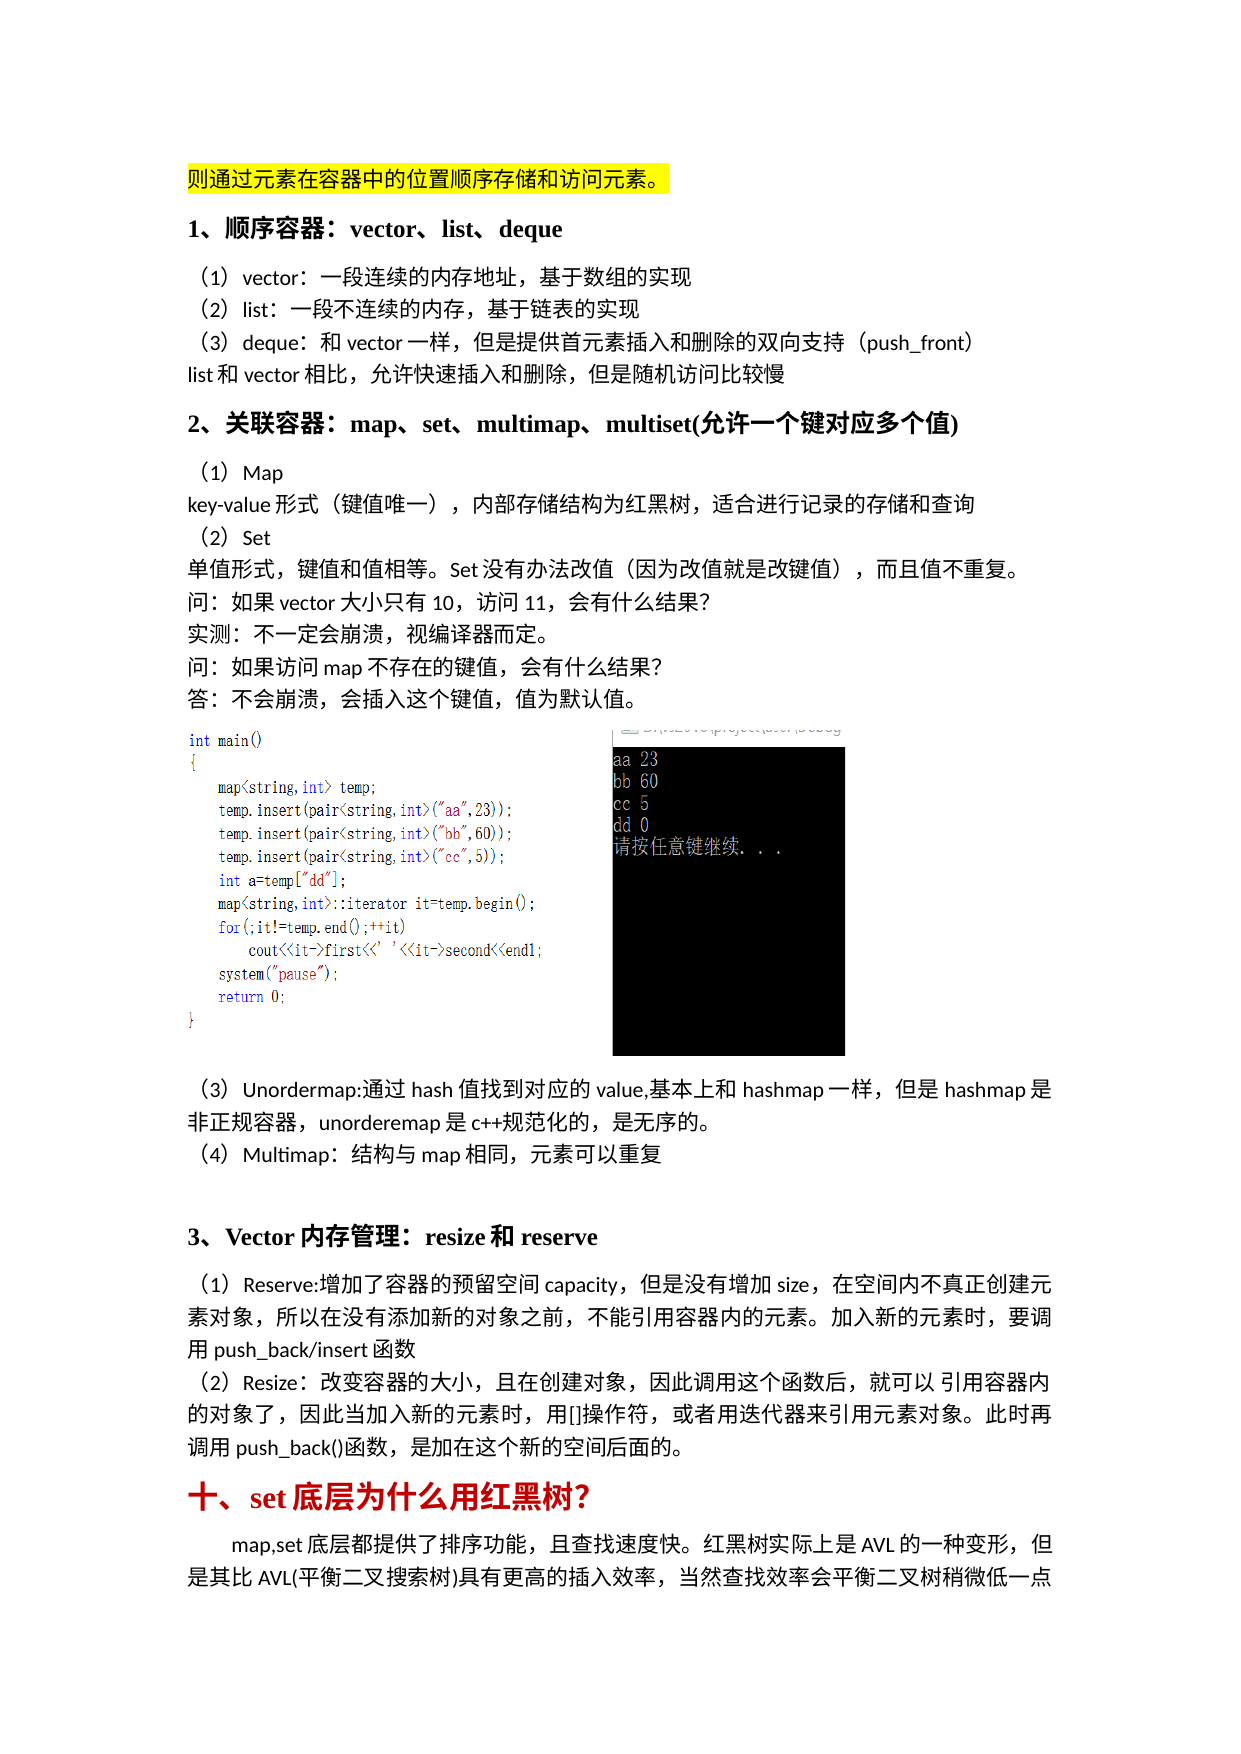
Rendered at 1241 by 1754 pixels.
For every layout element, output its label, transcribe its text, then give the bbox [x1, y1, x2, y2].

subtitle （1）Reserve:增加了容器的预留空间capacity，但是没有增加size，在空间内不真正创建元素对象，所以在没有添加新的对象之前，不能引用容器内的元素。加入新的元素时，要调用push_back/insert函数 [187, 1267, 1053, 1364]
subtitle 3、Vector内存管理：resize和reserve [187, 1202, 1053, 1267]
subtitle （2）Set [187, 519, 1053, 552]
text （2）list：一段不连续的内存，基于链表的实现 [187, 292, 1053, 324]
text 实测：不一定会崩溃，视编译器而定。 [187, 617, 1053, 649]
subtitle （2）Resize：改变容器的大小，且在创建对象，因此调用这个函数后，就可以 引用容器内的对象了，因此当加入新的元素时，用[]操作符，或者用迭代器来引用元素对象。此时再调用push_back()函数，是加在这个新的空间后面的。 [187, 1364, 1053, 1462]
subtitle 十、set底层为什么用红黑树？ [187, 1462, 1053, 1527]
text 问：如果访问map不存在的键值，会有什么结果？ [187, 649, 1053, 682]
text 答：不会崩溃，会插入这个键值，值为默认值。 [187, 682, 1053, 714]
text 问：如果vector大小只有10，访问11，会有什么结果？ [187, 584, 1053, 617]
list Unordermap:通过hash值找到对应的value,基本上和hashmap一样，但是hashmap是非正规容器，unorderemap是c++规范化的，是无序的。 [187, 1072, 1053, 1137]
subtitle （1）Map [187, 454, 1053, 487]
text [187, 162, 1053, 194]
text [187, 1527, 1053, 1592]
text key-value形式（键值唯一），内部存储结构为红黑树，适合进行记录的存储和查询 [187, 487, 1053, 519]
subtitle 1、顺序容器：vector、list、deque [187, 194, 1053, 259]
text 单值形式，键值和值相等。Set没有办法改值（因为改值就是改键值），而且值不重复。 [187, 552, 1053, 584]
subtitle 关联容器：map、set、multimap、multiset(允许一个键对应多个值) [187, 389, 1053, 454]
text list和vector相比，允许快速插入和删除，但是随机访问比较慢 [187, 357, 1053, 389]
picture [187, 730, 846, 1056]
text （1）vector：一段连续的内存地址，基于数组的实现 [187, 259, 1053, 292]
text （3）deque：和vector一样，但是提供首元素插入和删除的双向支持（push_front） [187, 324, 1053, 357]
list Multimap：结构与map相同，元素可以重复 [187, 1137, 1053, 1169]
